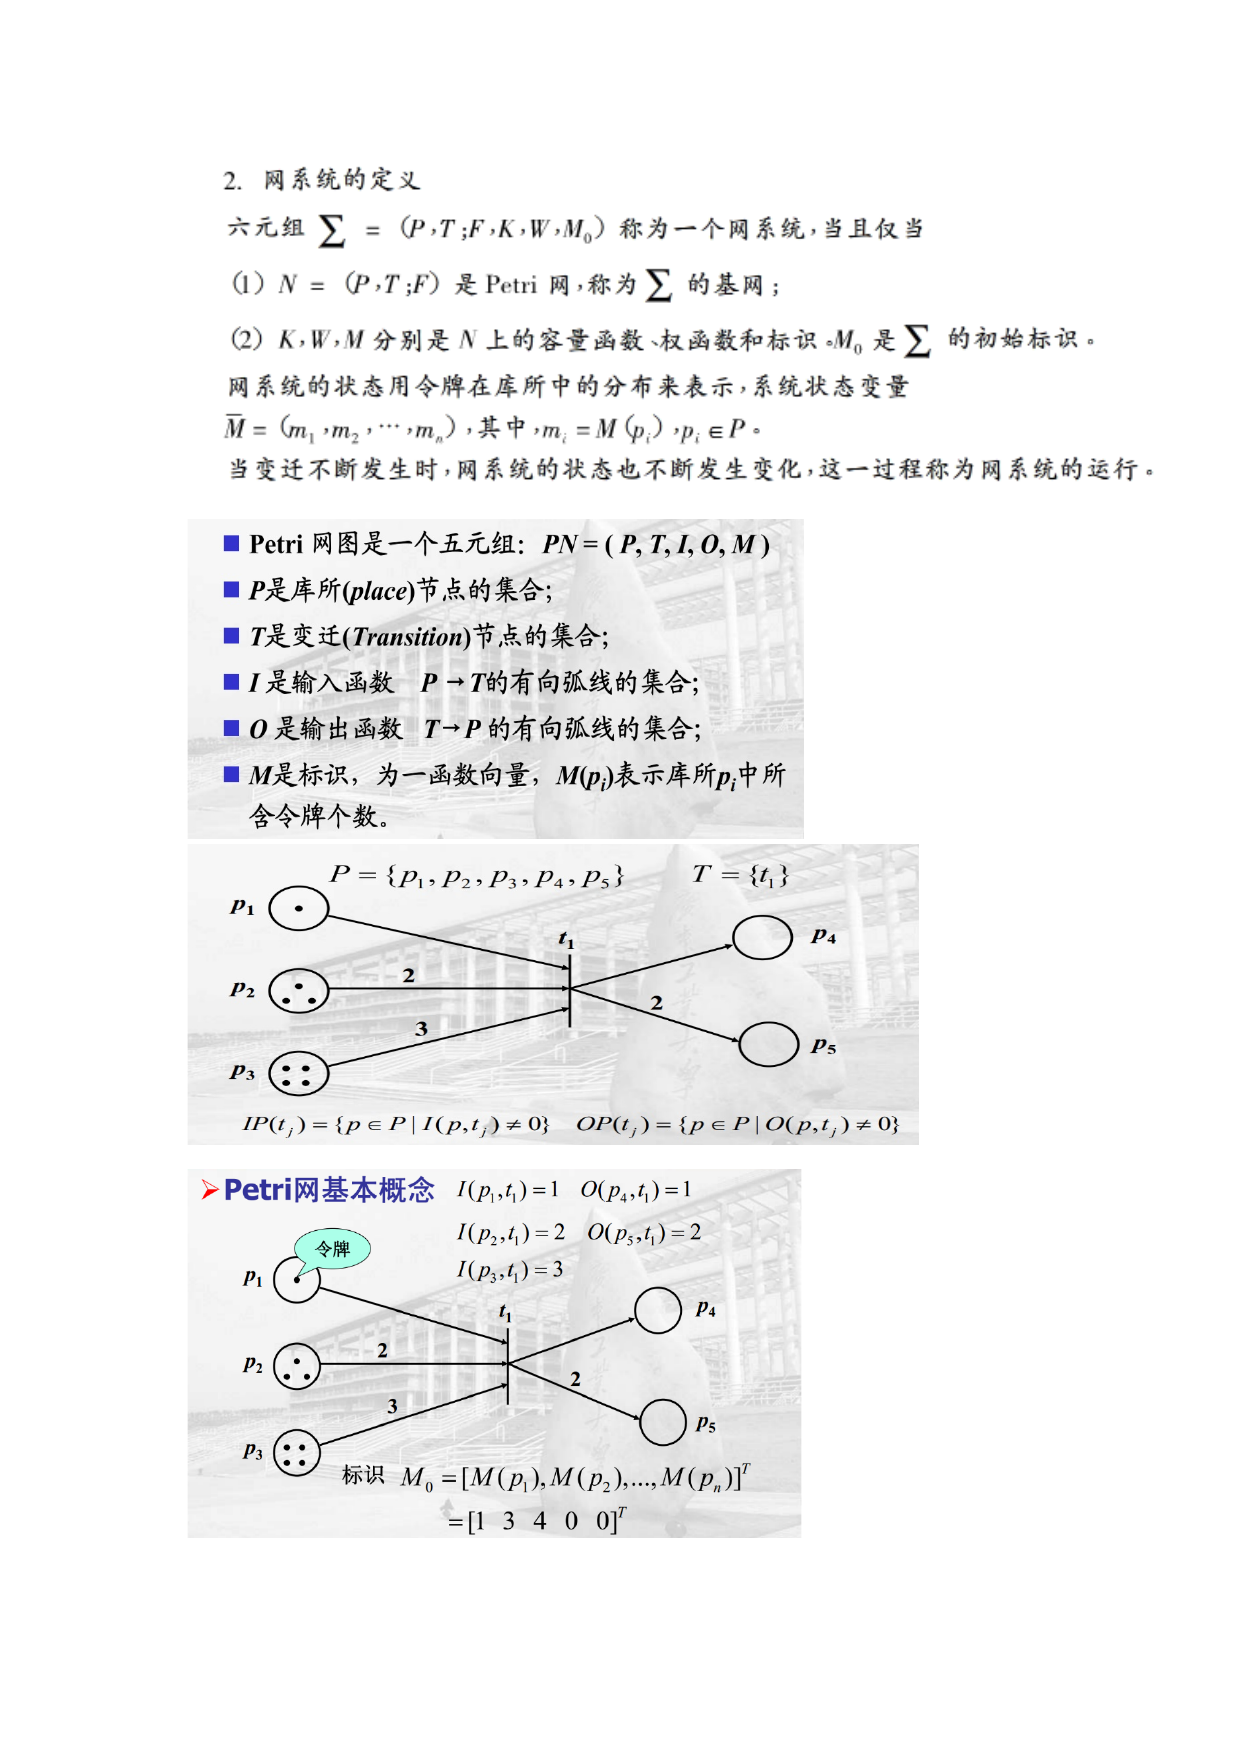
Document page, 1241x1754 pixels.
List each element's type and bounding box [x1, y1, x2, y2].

picture [187, 519, 804, 839]
picture [187, 1169, 802, 1538]
picture [187, 844, 919, 1145]
picture [187, 162, 1182, 494]
